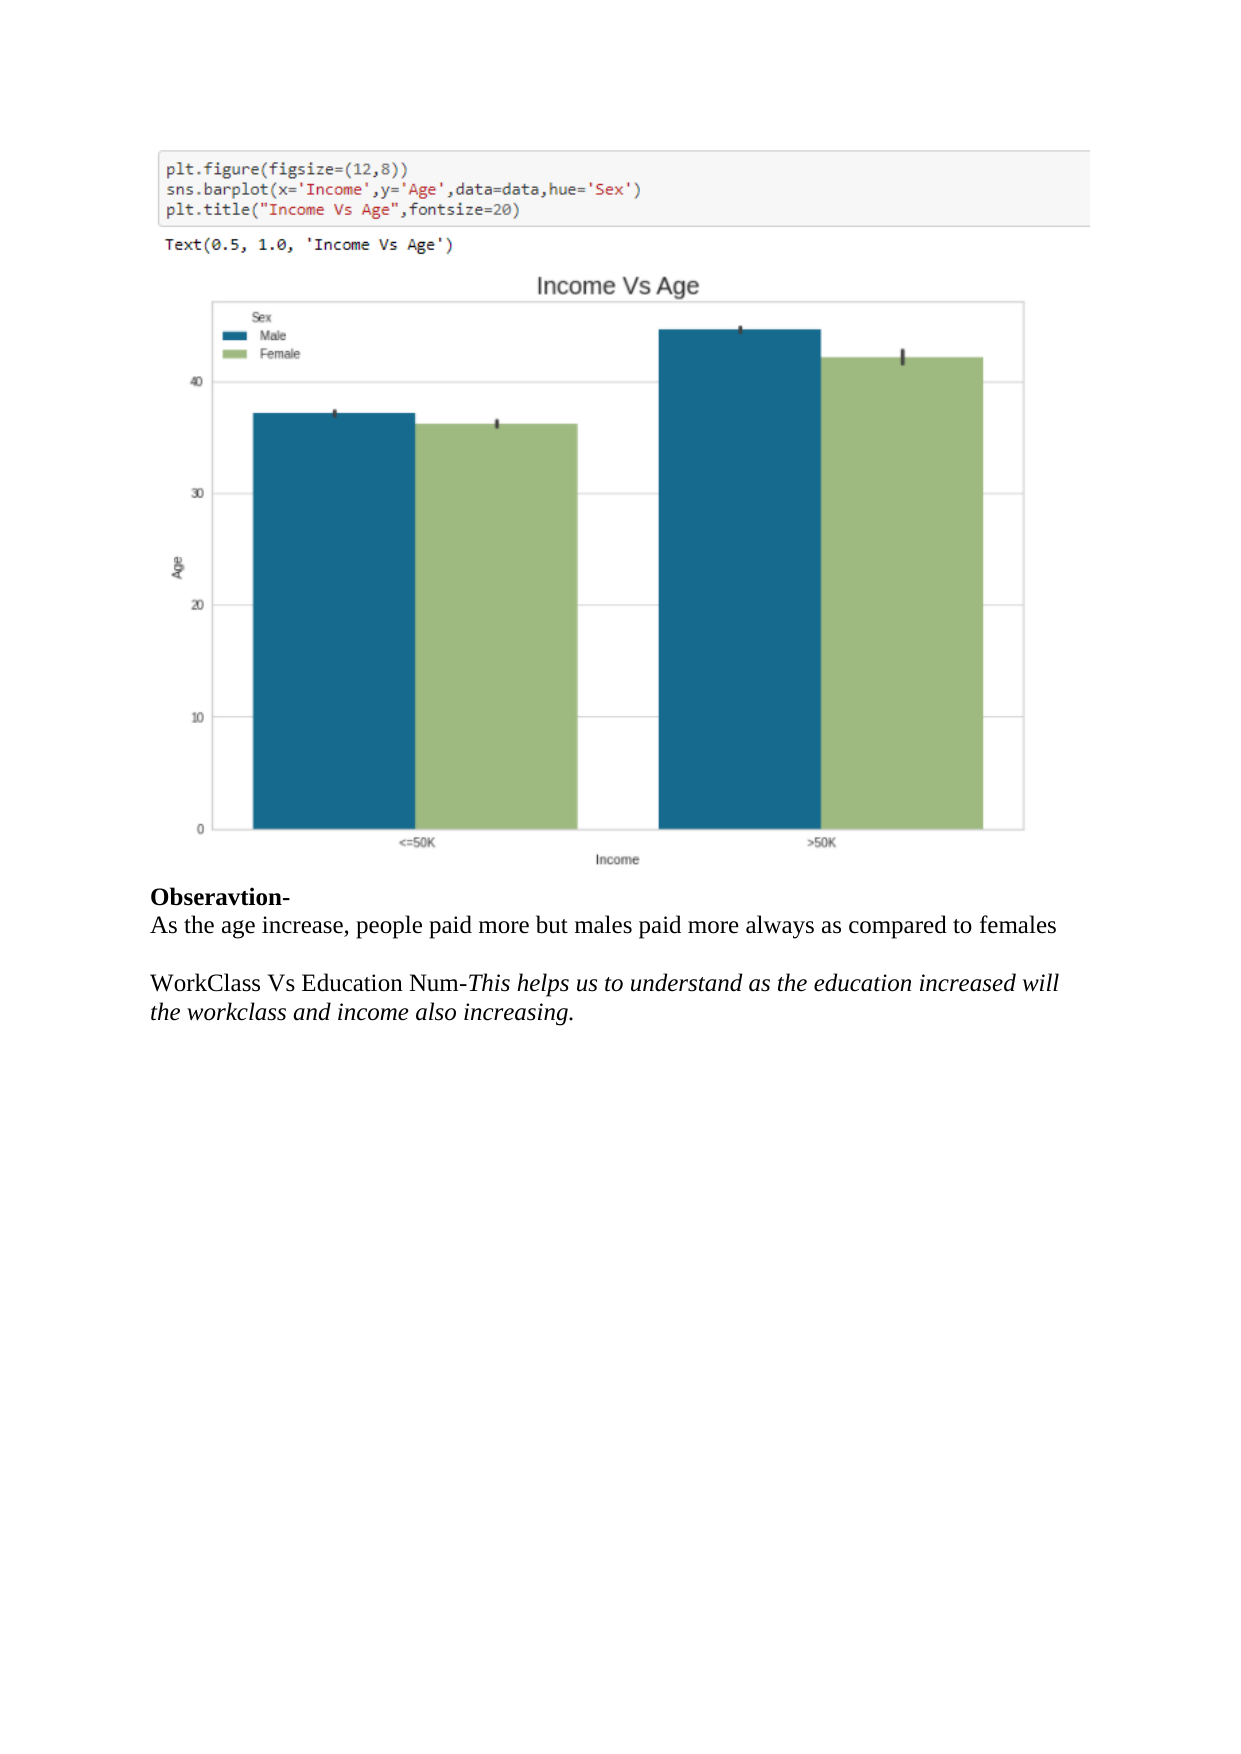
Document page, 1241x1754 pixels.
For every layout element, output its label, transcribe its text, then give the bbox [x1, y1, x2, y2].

text Obseravtion- As the age increase, people paid more but males paid more always as compared to females [150, 882, 1090, 939]
picture [150, 150, 1091, 882]
text WorkClass Vs Education Num-This helps us to understand as the education increased will the workclass and income also increasing. [150, 968, 1090, 1026]
